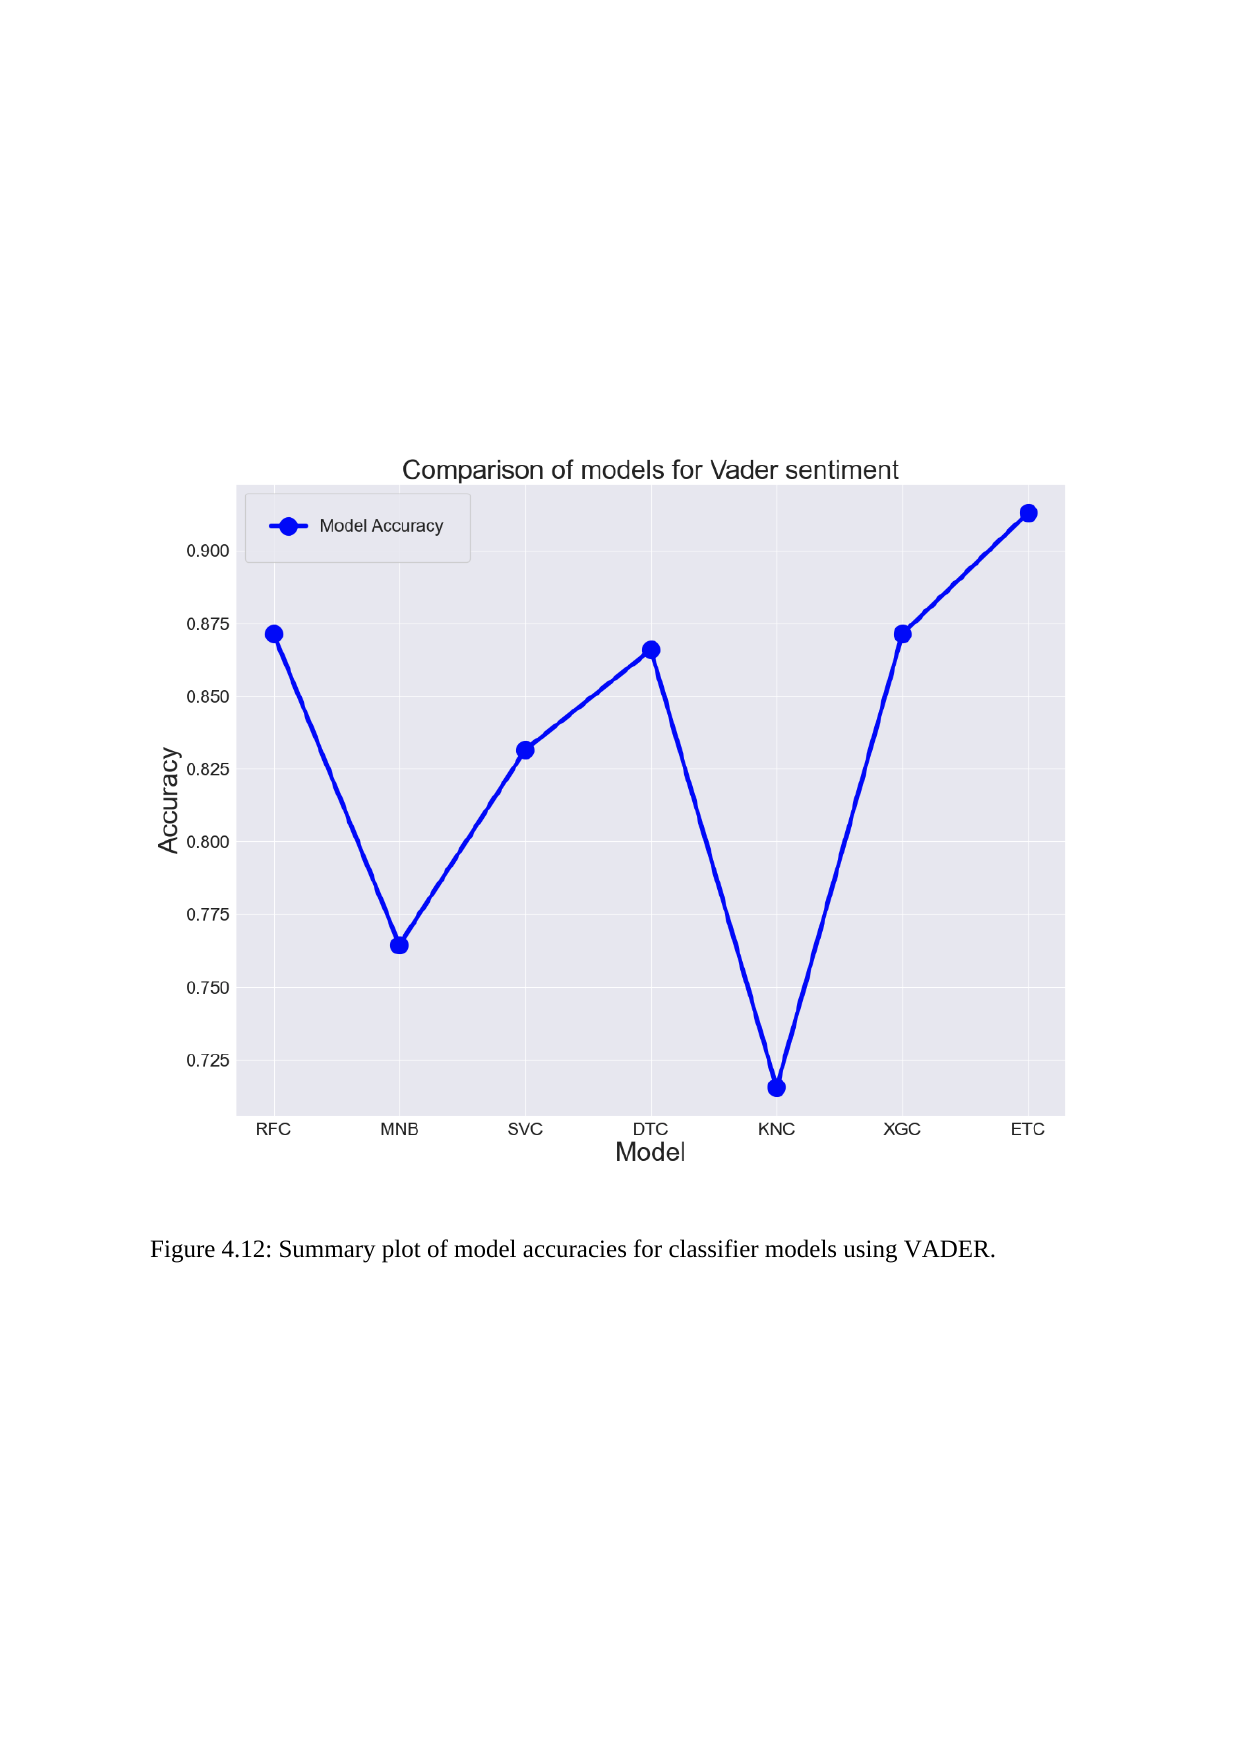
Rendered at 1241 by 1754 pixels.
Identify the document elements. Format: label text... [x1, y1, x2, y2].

picture [150, 451, 1091, 1169]
text Figure 4.12: Summary plot of model accuracies for classifier models using VADER. [150, 1234, 1090, 1262]
